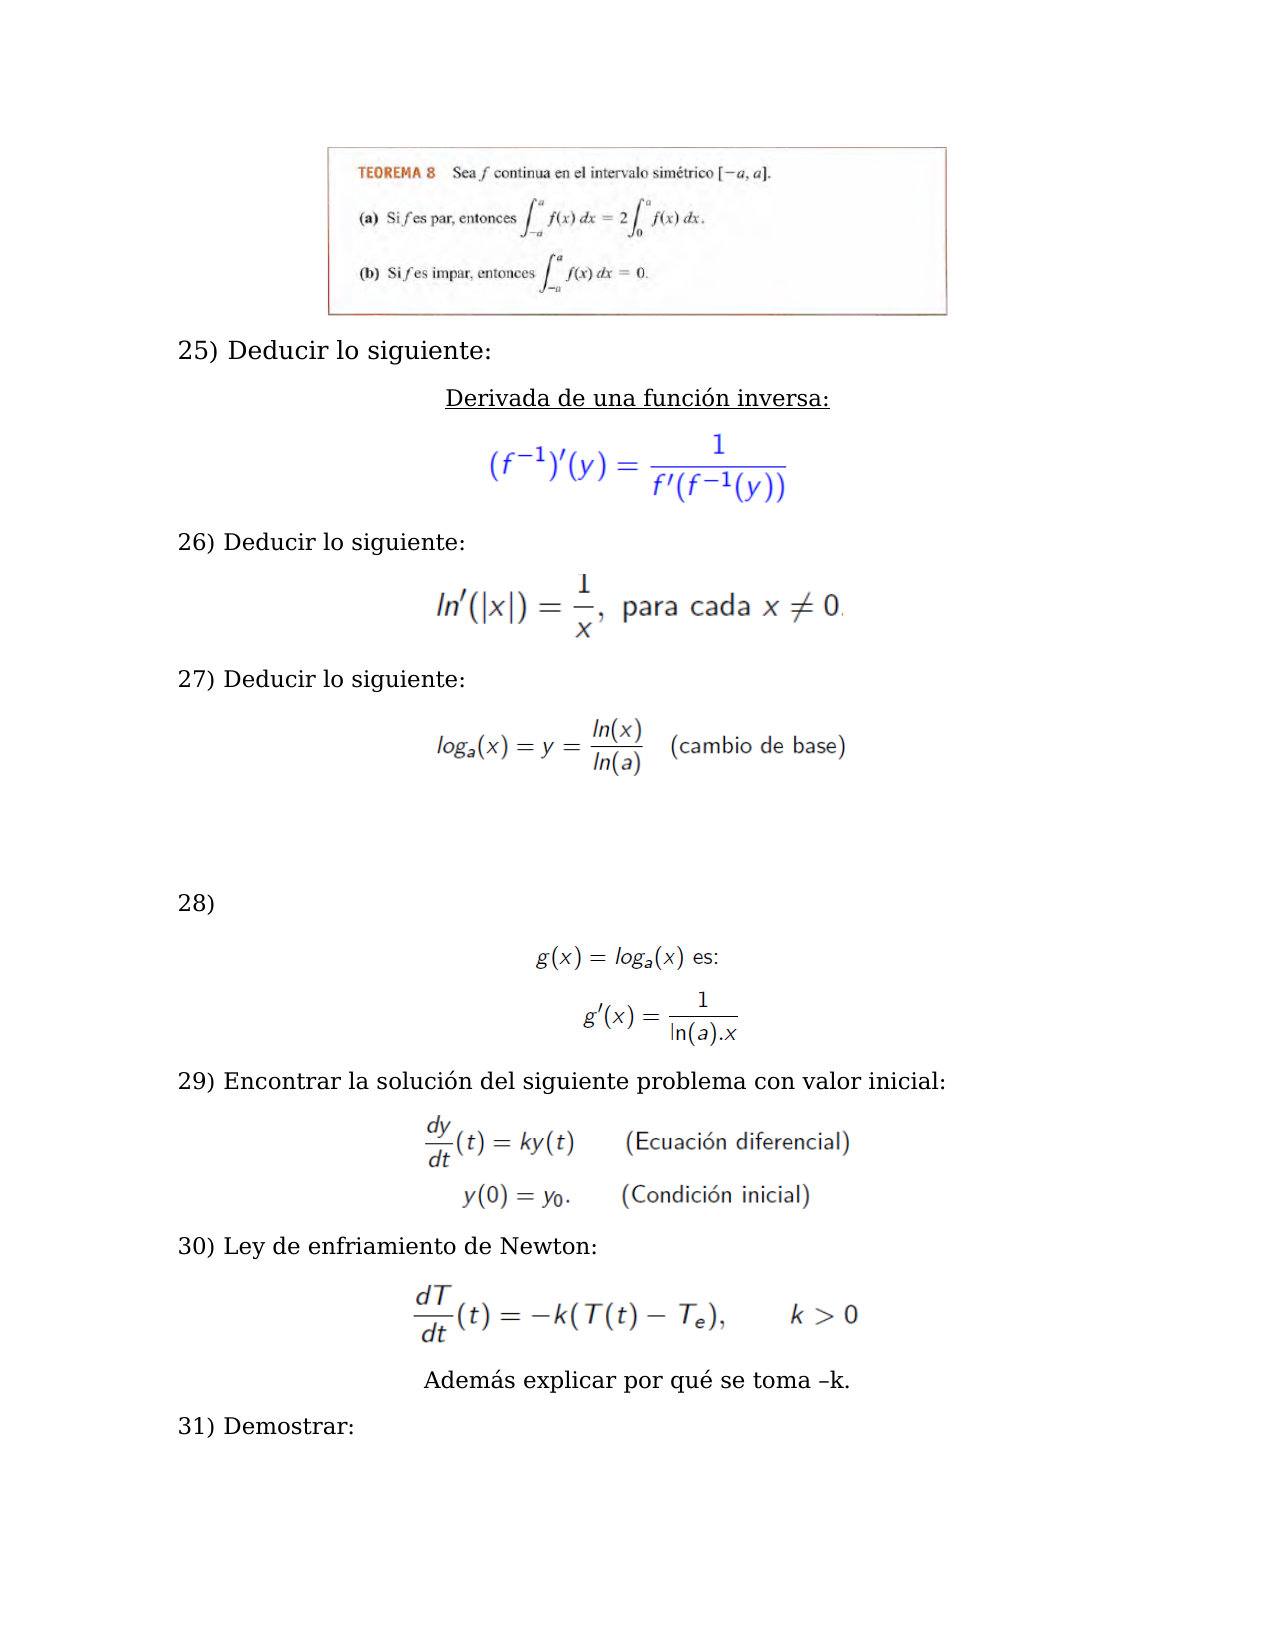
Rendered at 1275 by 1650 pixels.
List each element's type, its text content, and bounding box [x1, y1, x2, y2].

picture [409, 1278, 866, 1347]
text 25) Deducir lo siguiente: [177, 335, 1098, 365]
text 27) Deducir lo siguiente: [177, 665, 1098, 693]
picture [421, 1112, 854, 1213]
picture [432, 574, 843, 647]
picture [428, 711, 847, 778]
picture [480, 430, 795, 509]
text Además explicar por qué se toma –k. [177, 1365, 1098, 1393]
text 28) [177, 889, 1098, 916]
text 26) Deducir lo siguiente: [177, 528, 1098, 555]
picture [532, 935, 743, 1048]
text 30) Ley de enfriamiento de Newton: [177, 1232, 1098, 1259]
text 29) Encontrar la solución del siguiente problema con valor inicial: [177, 1067, 1098, 1094]
text 31) Demostrar: [177, 1412, 1098, 1439]
text Derivada de una función inversa: [177, 384, 1098, 411]
picture [327, 147, 948, 316]
